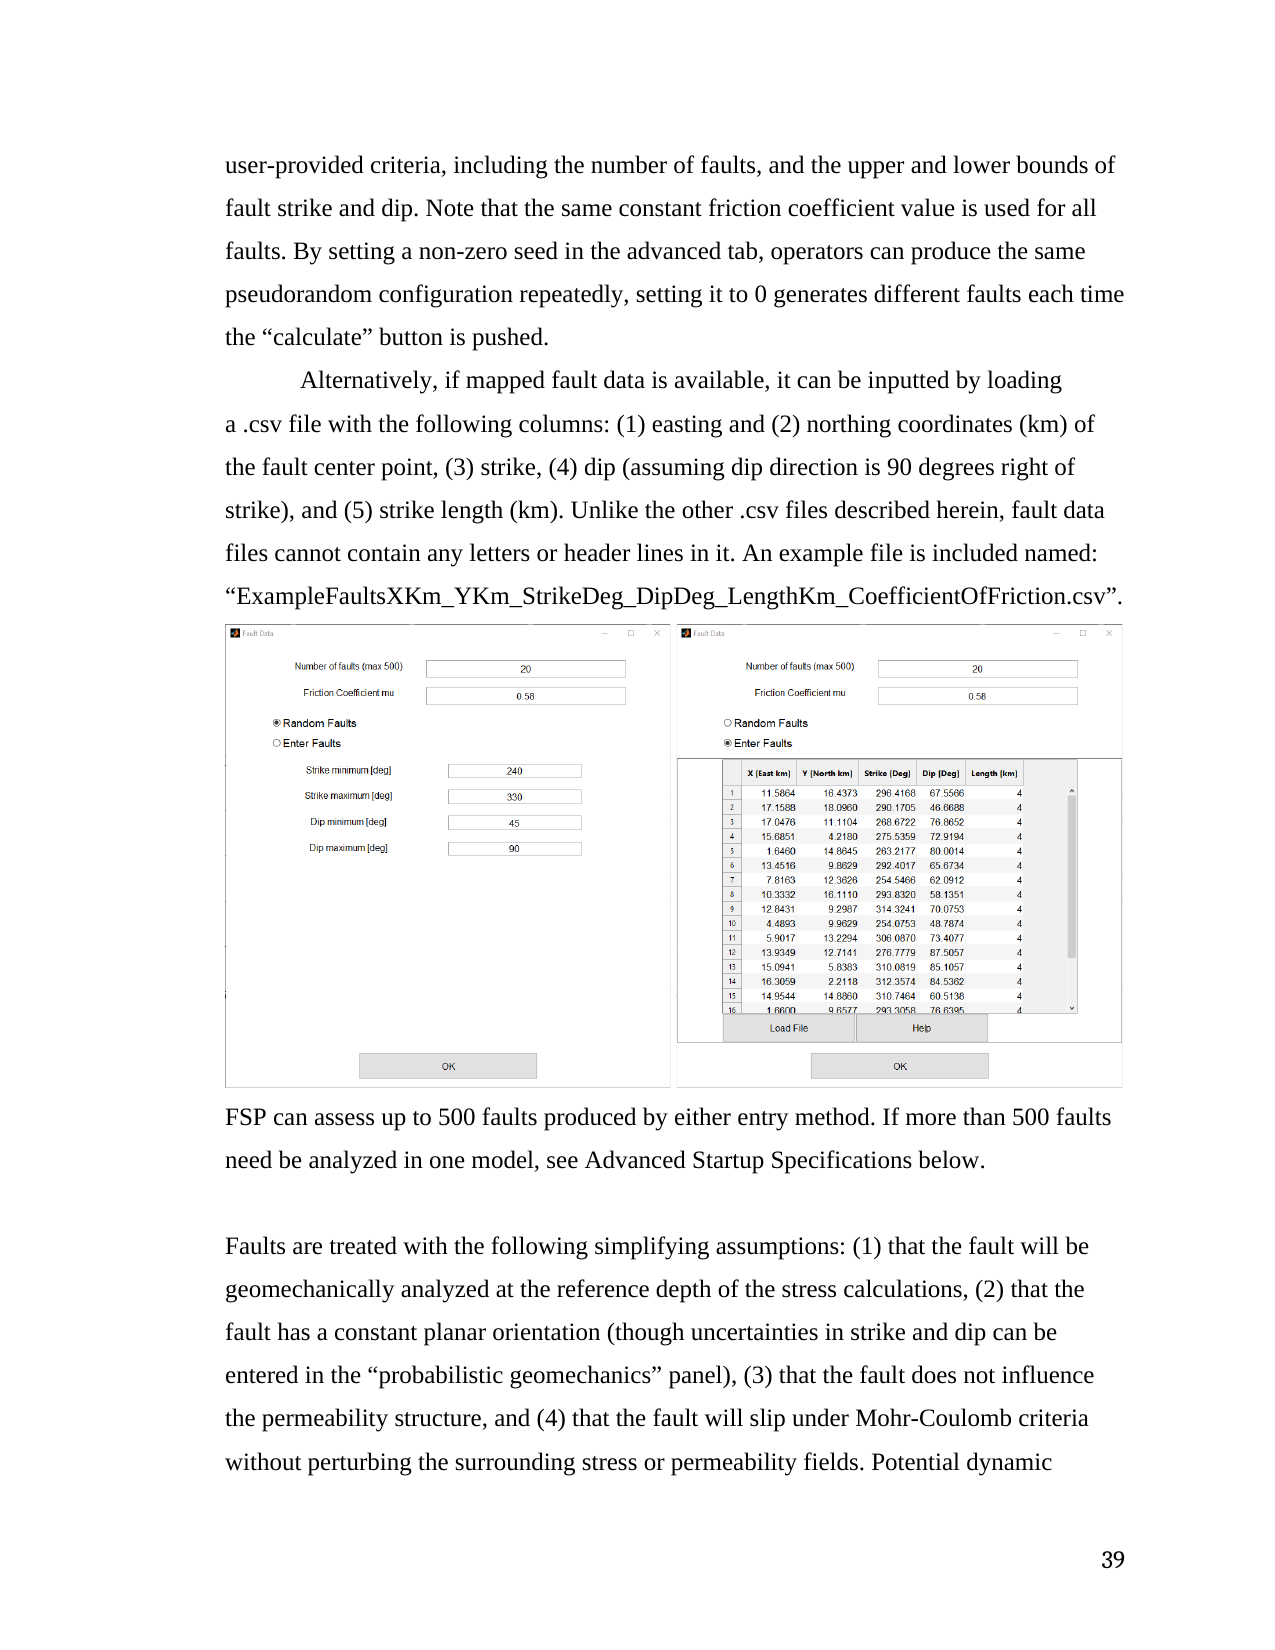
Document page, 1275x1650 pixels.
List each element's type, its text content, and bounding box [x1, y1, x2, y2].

picture [676, 624, 1123, 1088]
text FSP can assess up to 500 faults produced by either entry method. If more than 500 faults need be analyzed in one model, see Advanced Startup Specifications below. [225, 1102, 1125, 1173]
picture [225, 624, 671, 1088]
text Alternatively, if mapped fault data is available, it can be inputted by loading a .csv file with the following columns: (1) easting and (2) northing coordinates (km) of the fault center point, (3) strike, (4) dip (assuming dip direction is 90 degrees right of strike), and (5) strike length (km). Unlike the other .csv files described herein, fault data files cannot contain any letters or header lines in it. An example file is included named: “ExampleFaultsXKm_YKm_StrikeDeg_DipDeg_LengthKm_CoefficientOfFriction.csv”. [225, 366, 1125, 610]
